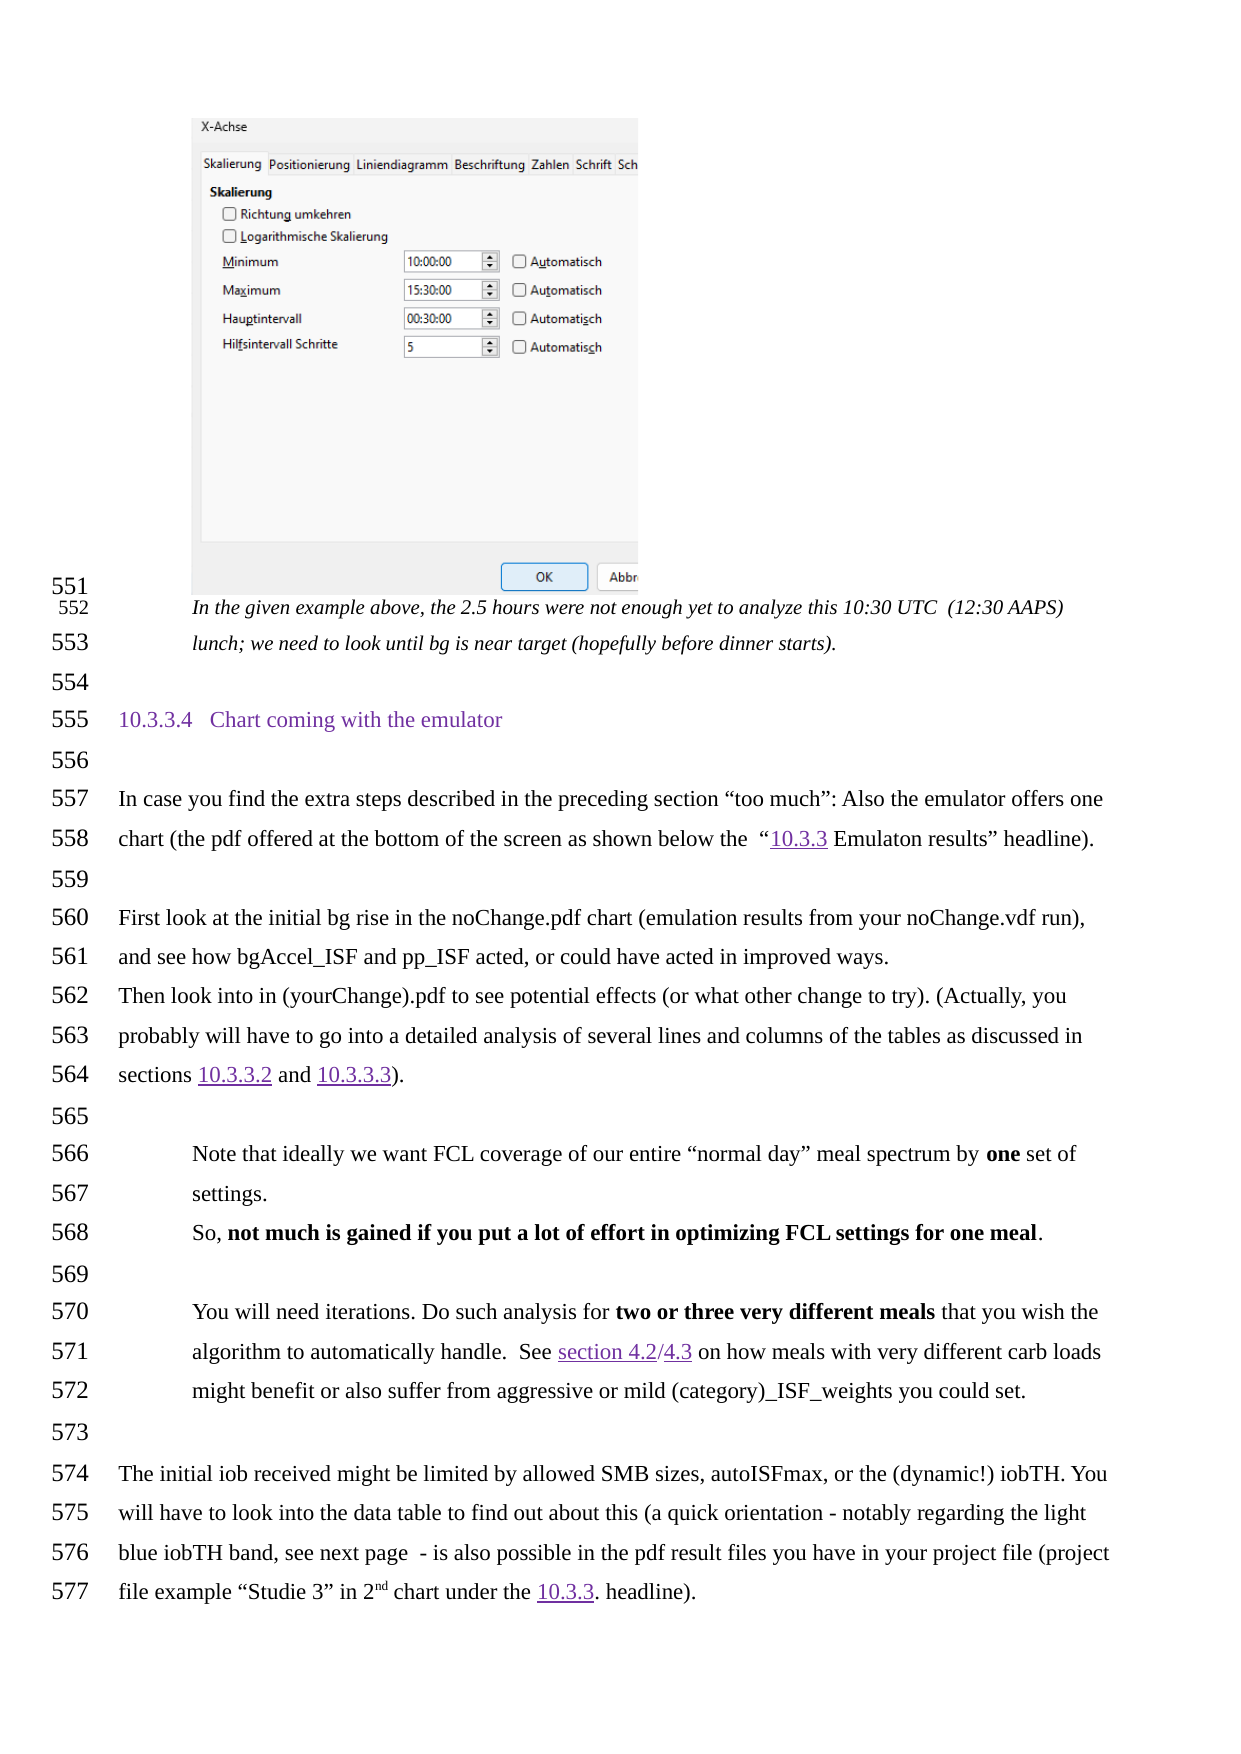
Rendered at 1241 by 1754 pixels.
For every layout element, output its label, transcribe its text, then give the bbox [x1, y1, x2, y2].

text So, not much is gained if you put a lot of effort in optimizing FCL settings for one meal. [192, 1219, 1122, 1246]
text You will need iterations. Do such analysis for two or three very different meals that you wish the algorithm to automatically handle. See section 4.2/4.3 on how meals with very different carb loads might benefit or also suffer from aggressive or mild (category)_ISF_weights you could set. [192, 1298, 1122, 1404]
text Note that ideally we want FCL coverage of our entire “normal day” meal spectrum by one set of settings. [192, 1140, 1122, 1206]
text First look at the initial bg rise in the noChange.pdf chart (emulation results from your noChange.vdf run), and see how bgAccel_ISF and pp_ISF acted, or could have acted in improved ways. [118, 903, 1122, 969]
text 10.3.3.4 Chart coming with the emulator [118, 706, 1122, 732]
text The initial iob received might be limited by allowed SMB sizes, autoISFmax, or the (dynamic!) iobTH. You will have to look into the data table to find out about this (a quick orientation - notably regarding the light blue iobTH band, see next page - is also possible in the pdf result files you have in your project file (project file example “Studie 3” in 2nd chart under the 10.3.3. headline). [118, 1460, 1122, 1605]
picture [191, 118, 639, 595]
text Then look into in (yourChange).pdf to see potential effects (or what other change to try). (Actually, you probably will have to go into a detailed analysis of several lines and columns of the tables as discussed in sections 10.3.3.2 and 10.3.3.3). [118, 982, 1122, 1088]
text In the given example above, the 2.5 hours were not enough yet to analyze this 10:30 UTC (12:30 AAPS) lunch; we need to look until bg is near target (hopefully before dinner starts). [192, 594, 1122, 655]
text In case you find the extra steps described in the preceding section “too much”: Also the emulator offers one chart (the pdf offered at the bottom of the screen as shown below the “10.3.3 Emulaton results” headline). [118, 785, 1122, 851]
